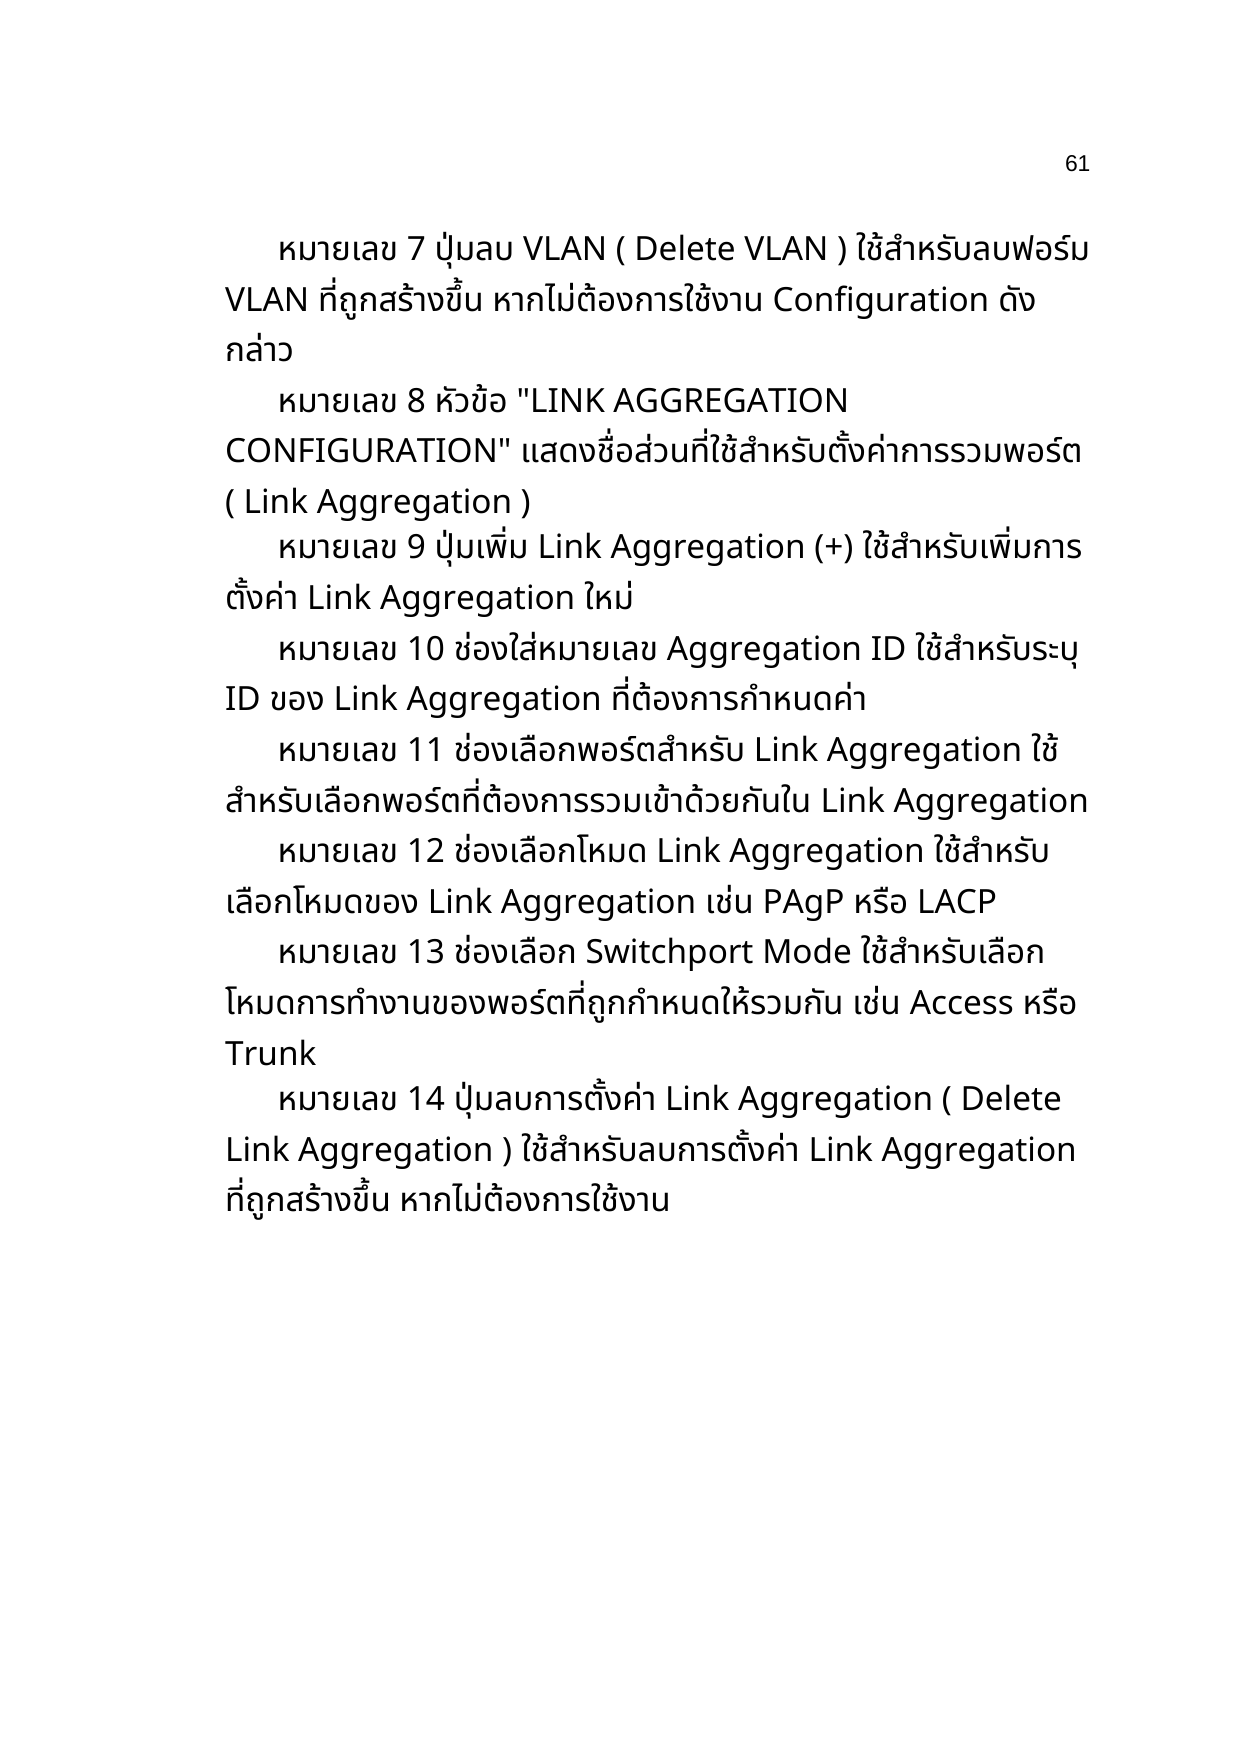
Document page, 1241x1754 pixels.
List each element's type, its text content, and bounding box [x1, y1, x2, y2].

text หมายเลข 7 ปุ่มลบ VLAN ( Delete VLAN ) ใช้สำหรับลบฟอร์ม VLAN ที่ถูกสร้างขึ้น หากไม่ต้องการใช้งาน Configuration ดังกล่าว [225, 225, 1090, 377]
text หมายเลข 9 ปุ่มเพิ่ม Link Aggregation (+) ใช้สำหรับเพิ่มการตั้งค่า Link Aggregation ใหม่ [225, 523, 1090, 624]
text หมายเลข 11 ช่องเลือกพอร์ตสำหรับ Link Aggregation ใช้สำหรับเลือกพอร์ตที่ต้องการรวมเข้าด้วยกันใน Link Aggregation [225, 726, 1090, 827]
text หมายเลข 12 ช่องเลือกโหมด Link Aggregation ใช้สำหรับเลือกโหมดของ Link Aggregation เช่น PAgP หรือ LACP [225, 827, 1090, 928]
text หมายเลข 10 ช่องใส่หมายเลข Aggregation ID ใช้สำหรับระบุ ID ของ Link Aggregation ที่ต้องการกำหนดค่า [225, 624, 1090, 726]
text หมายเลข 14 ปุ่มลบการตั้งค่า Link Aggregation ( Delete Link Aggregation ) ใช้สำหรับลบการตั้งค่า Link Aggregation ที่ถูกสร้างขึ้น หากไม่ต้องการใช้งาน [225, 1075, 1090, 1227]
text หมายเลข 13 ช่องเลือก Switchport Mode ใช้สำหรับเลือกโหมดการทำงานของพอร์ตที่ถูกกำหนดให้รวมกัน เช่น Access หรือ Trunk [225, 928, 1090, 1075]
text หมายเลข 8 หัวข้อ "LINK AGGREGATION CONFIGURATION" แสดงชื่อส่วนที่ใช้สำหรับตั้งค่าการรวมพอร์ต ( Link Aggregation ) [225, 377, 1090, 523]
